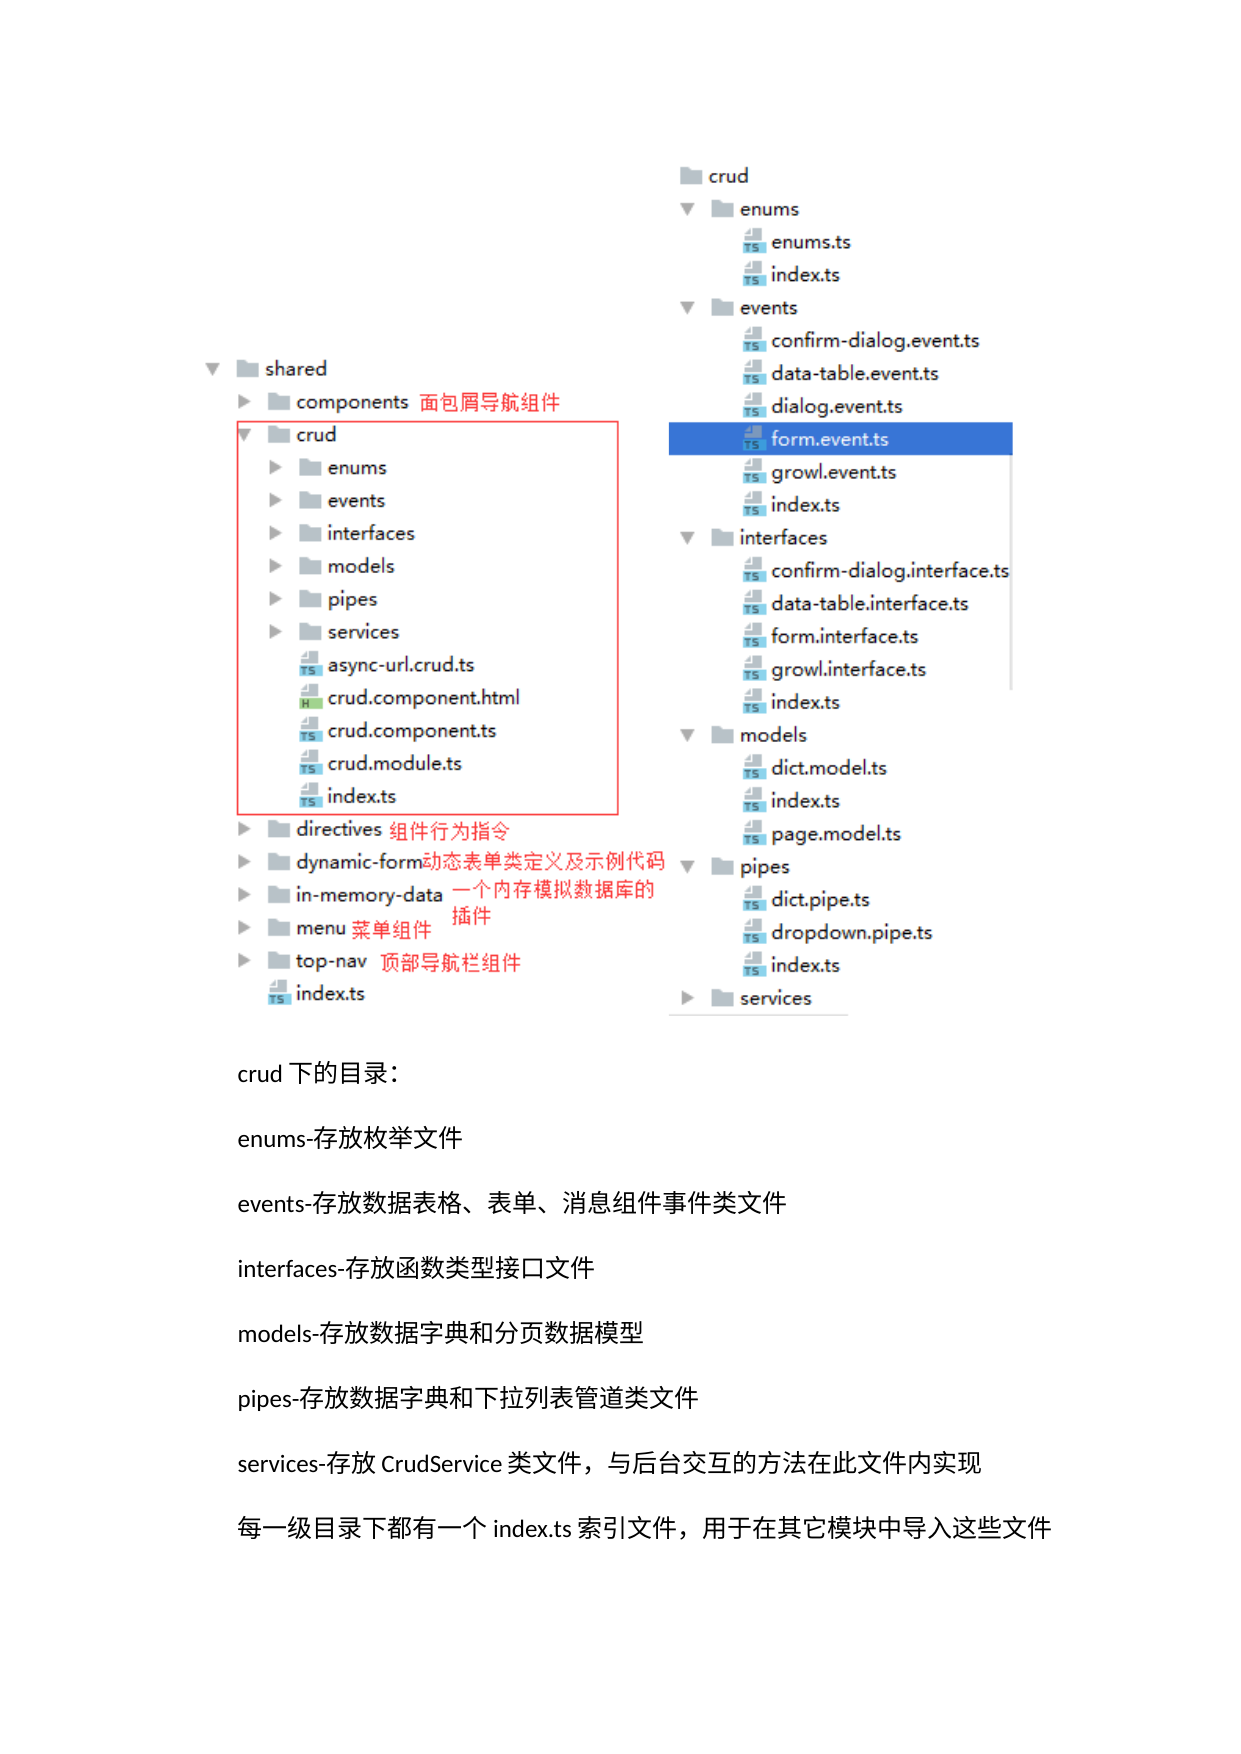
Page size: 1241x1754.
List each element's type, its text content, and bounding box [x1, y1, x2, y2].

text enums-存放枚举文件 [187, 1104, 1053, 1169]
text pipes-存放数据字典和下拉列表管道类文件 [187, 1364, 1053, 1429]
text interfaces-存放函数类型接口文件 [187, 1234, 1053, 1299]
text models-存放数据字典和分页数据模型 [187, 1299, 1053, 1364]
text events-存放数据表格、表单、消息组件事件类文件 [187, 1169, 1053, 1234]
text services-存放CrudService类文件，与后台交互的方法在此文件内实现 [187, 1429, 1053, 1494]
text crud下的目录： [187, 1039, 1053, 1104]
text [187, 1494, 1053, 1559]
picture [187, 162, 1013, 1016]
